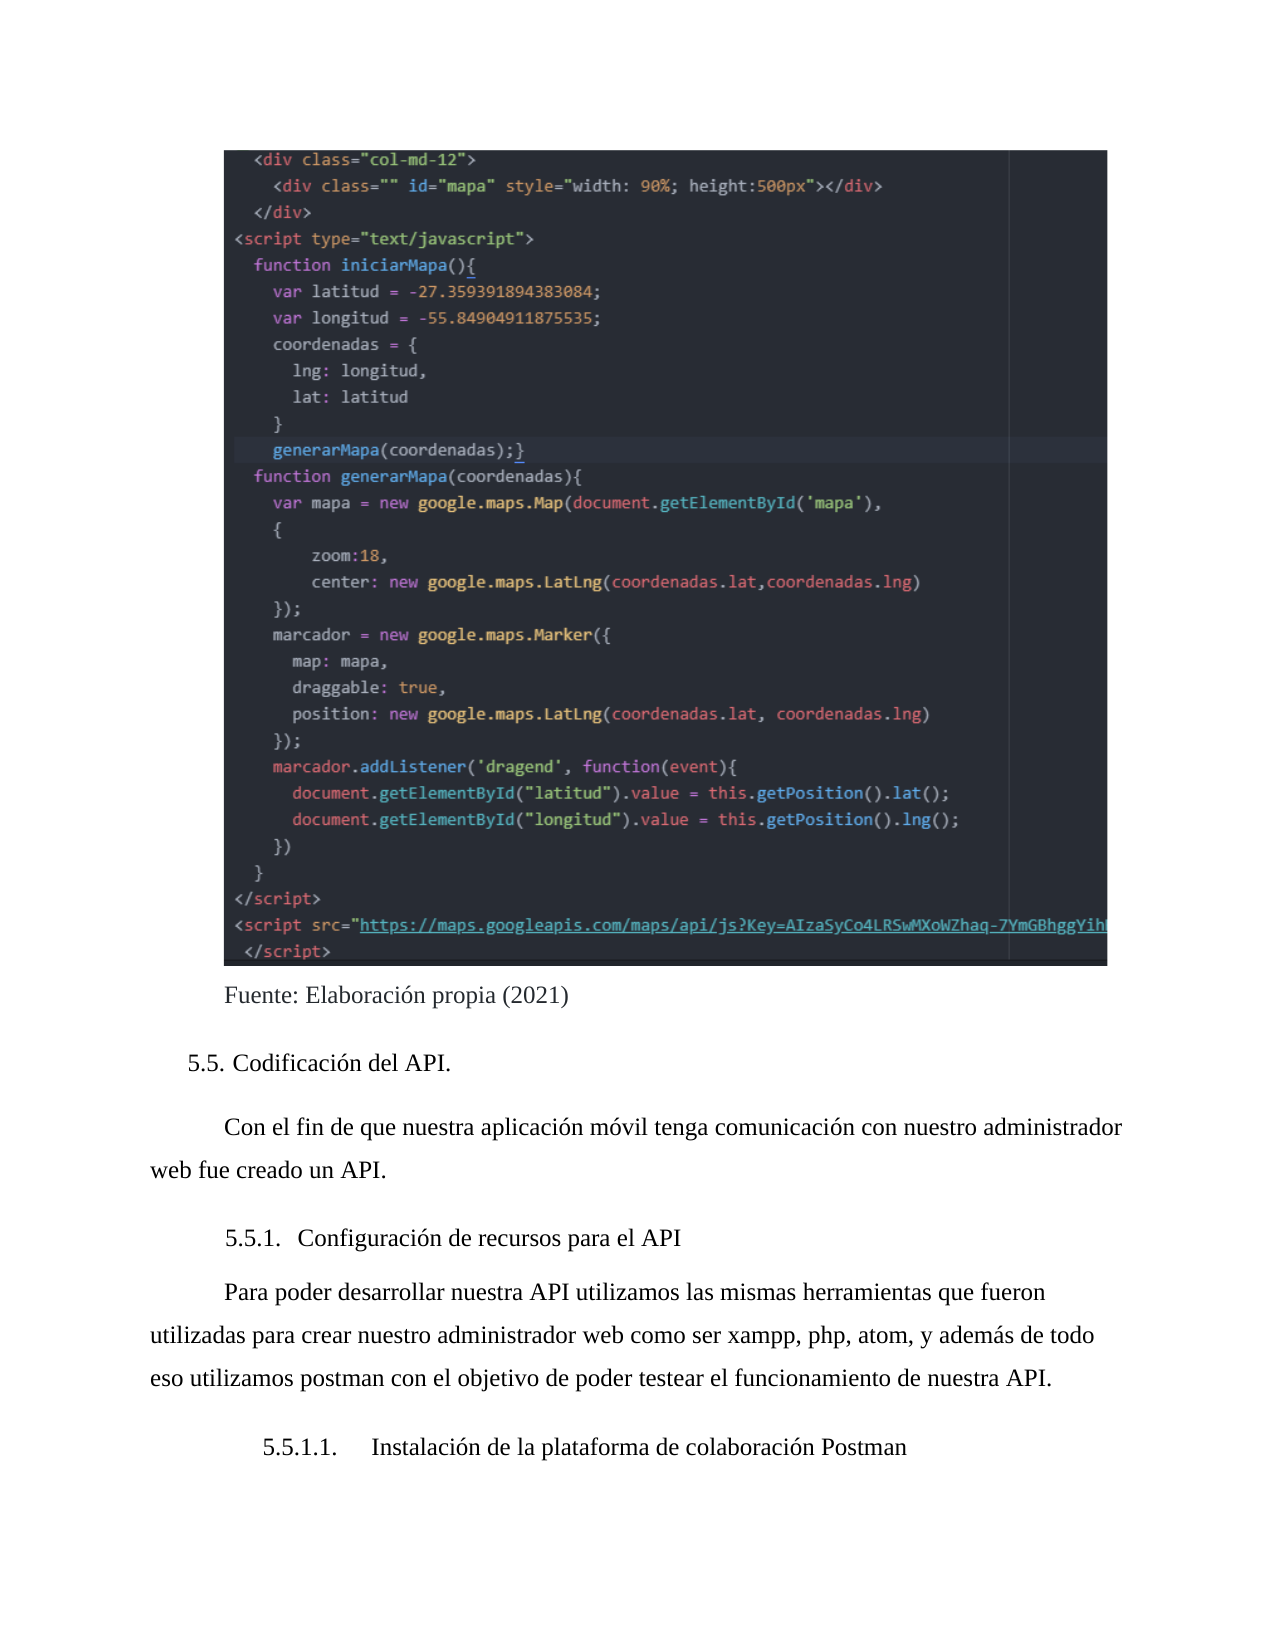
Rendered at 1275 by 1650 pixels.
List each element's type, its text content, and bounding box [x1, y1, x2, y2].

text Con el fin de que nuestra aplicación móvil tenga comunicación con nuestro administrador web fue creado un API. [150, 1112, 1125, 1184]
list Codificación del API. [187, 1048, 1125, 1077]
picture [223, 150, 1108, 966]
text Para poder desarrollar nuestra API utilizamos las mismas herramientas que fueron utilizadas para crear nuestro administrador web como ser xampp, php, atom, y además de todo eso utilizamos postman con el objetivo de poder testear el funcionamiento de nuestra API. [150, 1277, 1125, 1392]
list Instalación de la plataforma de colaboración Postman [262, 1432, 1125, 1460]
list Configuración de recursos para el API [225, 1223, 1125, 1252]
text Fuente: Elaboración propia (2021) [150, 980, 1125, 1009]
